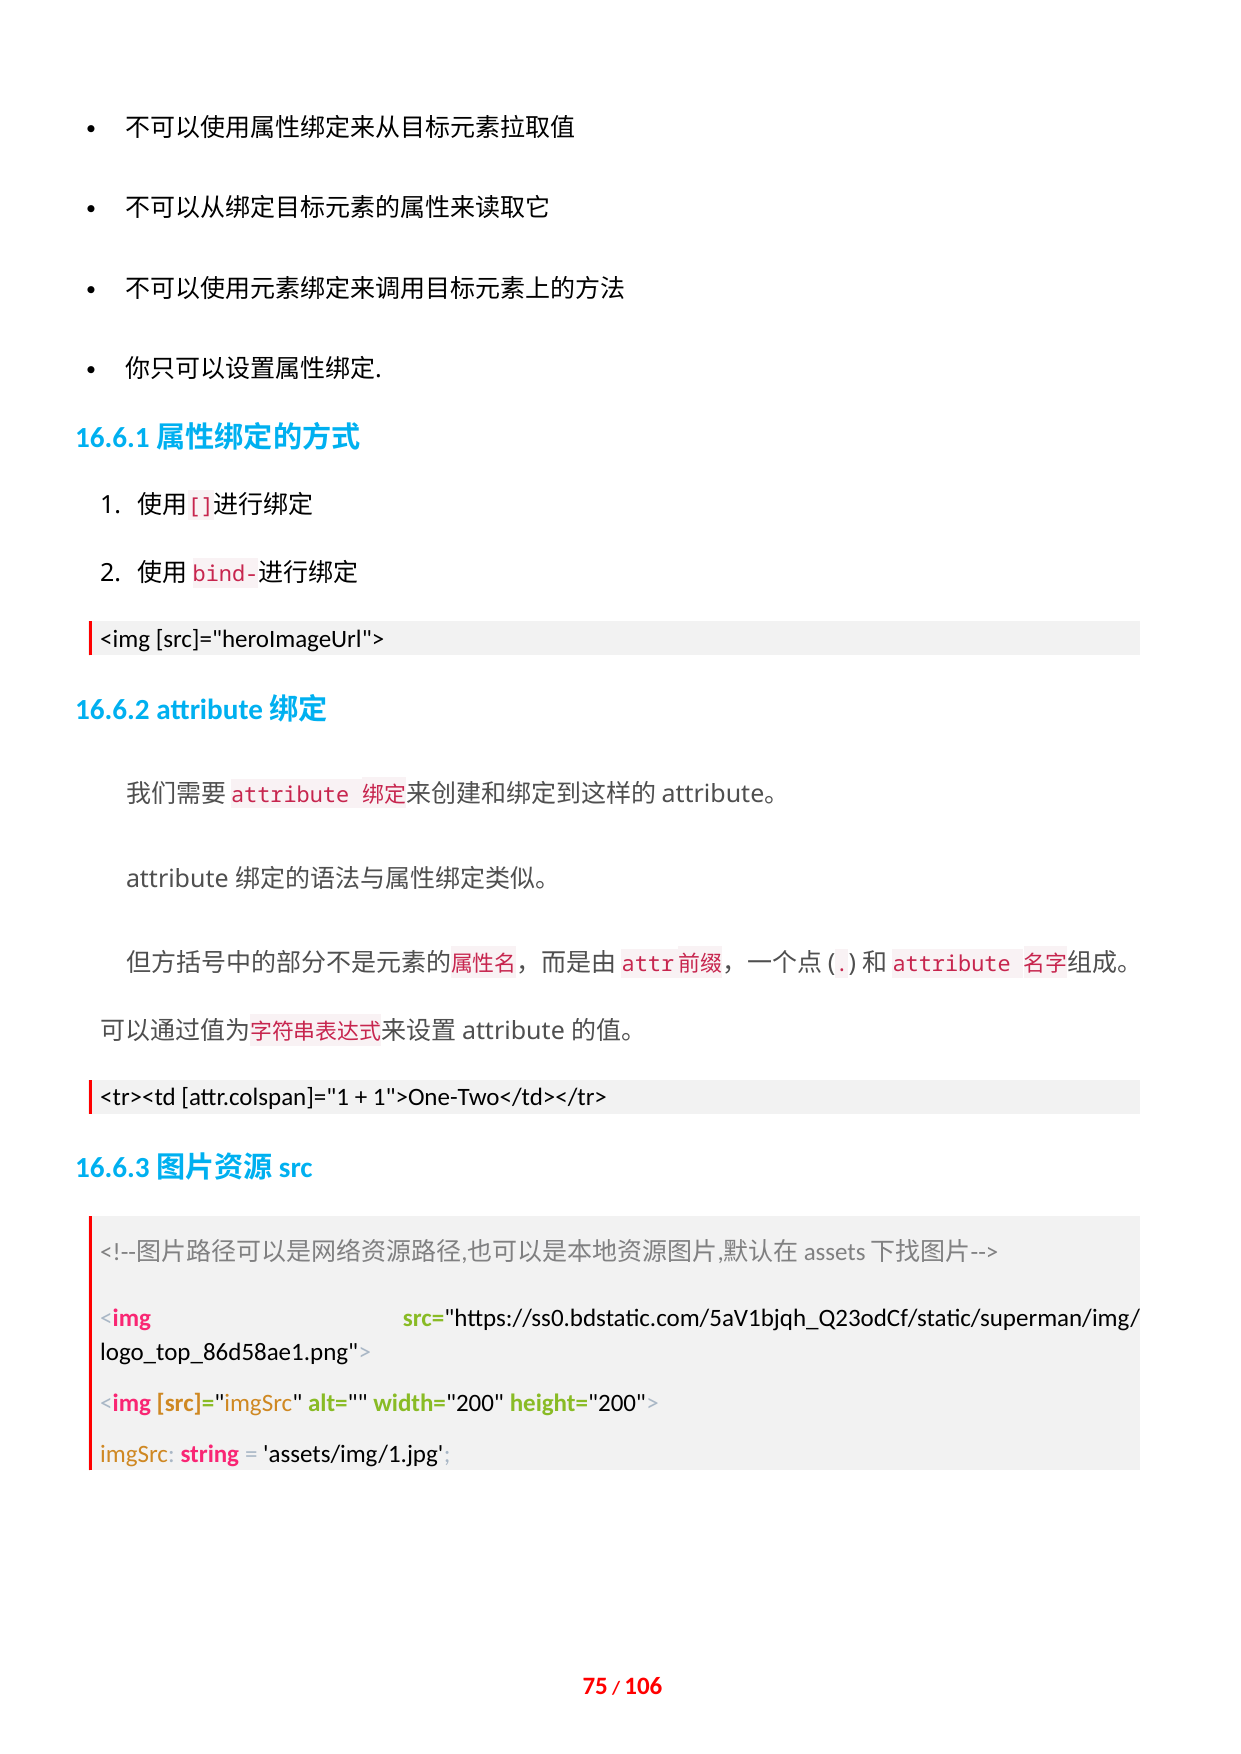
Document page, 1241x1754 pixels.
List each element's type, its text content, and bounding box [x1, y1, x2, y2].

text <img [src]="imgSrc" alt="" width="200" height="200"> [92, 1386, 1140, 1419]
list 不可以使用属性绑定来从目标元素拉取值 [87, 92, 1165, 159]
list 不可以使用元素绑定来调用目标元素上的方法 [87, 252, 1165, 320]
text <img [src]="heroImageUrl"> [92, 621, 1140, 655]
text 我们需要attribute 绑定来创建和绑定到这样的 attribute。 [100, 757, 1165, 825]
list 使用bind-进行绑定 [100, 537, 1165, 604]
list 你只可以设置属性绑定. [87, 333, 1165, 401]
subtitle attribute 绑定 [75, 672, 1165, 740]
text <!--图片路径可以是网络资源路径,也可以是本地资源图片,默认在assets下找图片--> [92, 1216, 1140, 1284]
text <img src="https://ss0.bdstatic.com/5aV1bjqh_Q23odCf/static/superman/img/logo_top_86d58ae1.png"> [92, 1301, 1140, 1368]
text imgSrc: string = 'assets/img/1.jpg'; [92, 1436, 1140, 1470]
subtitle 属性绑定的方式 [75, 401, 1165, 469]
text attribute 绑定的语法与属性绑定类似。 [100, 842, 1165, 910]
text <tr><td [attr.colspan]="1 + 1">One-Two</td></tr> [92, 1080, 1140, 1114]
list 不可以从绑定目标元素的属性来读取它 [87, 172, 1165, 240]
list 使用[]进行绑定 [100, 469, 1165, 537]
subtitle 图片资源src [75, 1131, 1165, 1199]
text 但方括号中的部分不是元素的属性名，而是由attr前缀，一个点 (.) 和attribute 名字组成。 可以通过值为字符串表达式来设置 attribute 的值。 [100, 927, 1165, 1063]
